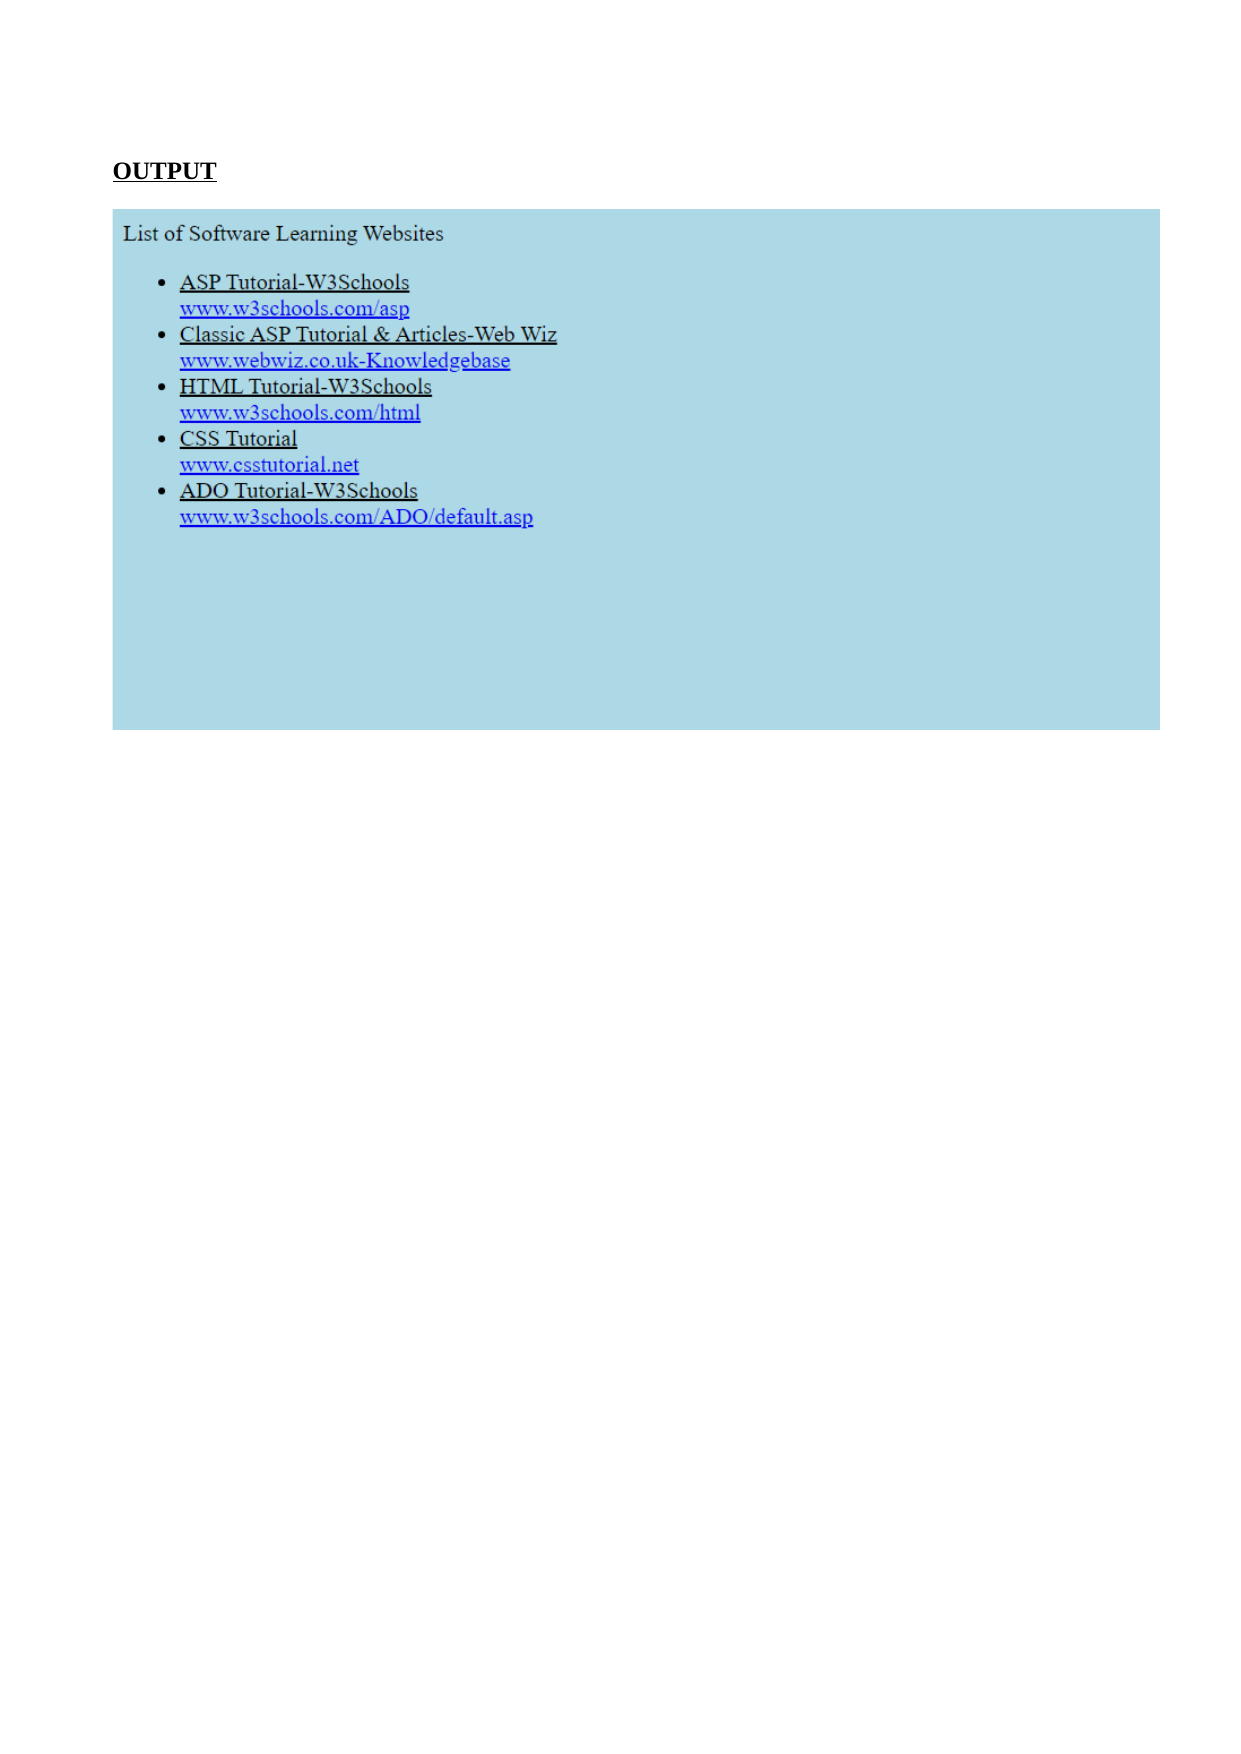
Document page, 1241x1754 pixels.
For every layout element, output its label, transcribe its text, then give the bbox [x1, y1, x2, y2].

picture [112, 209, 1160, 730]
text OUTPUT [112, 156, 1090, 184]
